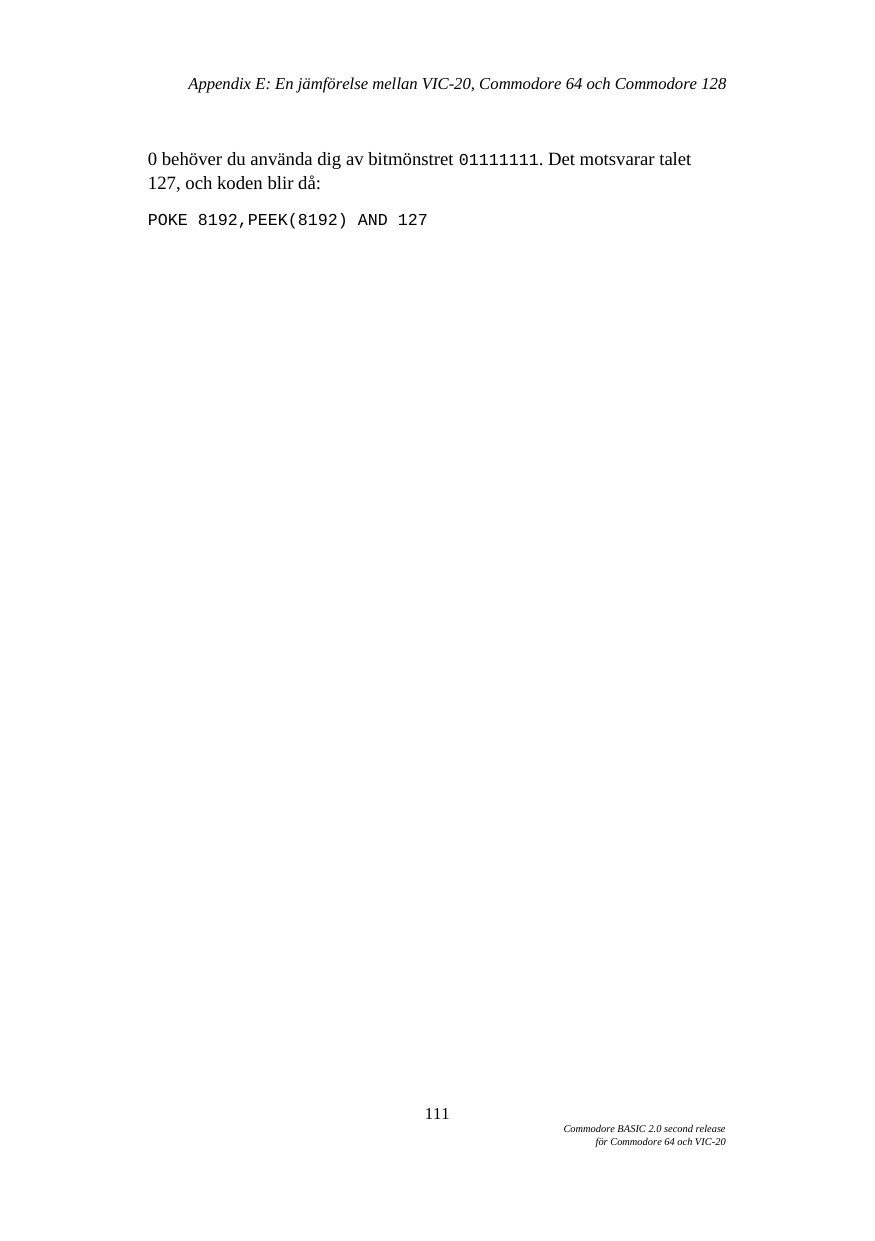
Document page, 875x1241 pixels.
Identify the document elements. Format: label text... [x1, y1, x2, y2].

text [148, 148, 726, 193]
text POKE 8192,PEEK(8192) AND 127 [148, 212, 726, 231]
